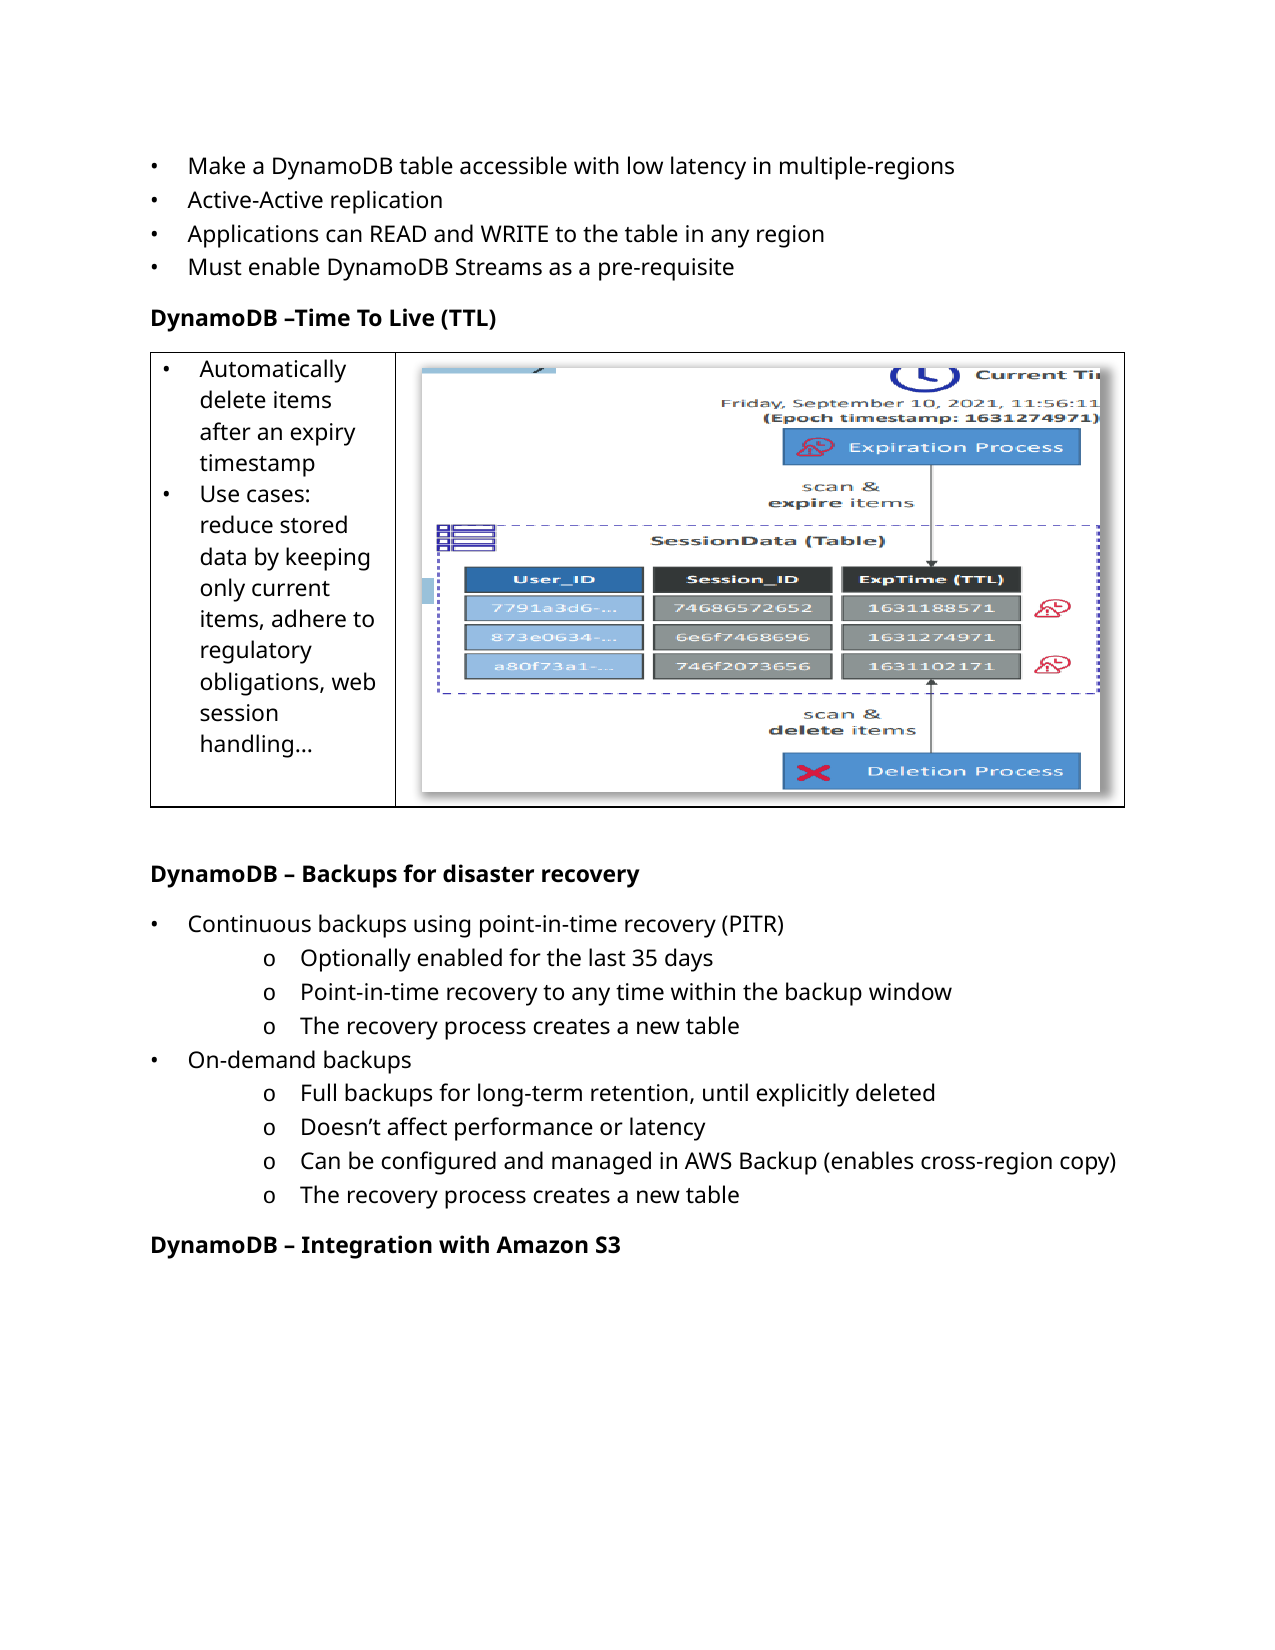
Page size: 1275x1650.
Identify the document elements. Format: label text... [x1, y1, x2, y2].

table_header [396, 353, 1124, 806]
list Doesn’t affect performance or latency [262, 1111, 1125, 1142]
list Point-in-time recovery to any time within the backup window [262, 976, 1125, 1007]
list Active-Active replication [150, 184, 1125, 215]
picture [422, 368, 1100, 792]
text DynamoDB – Integration with Amazon S3 [150, 1229, 1125, 1261]
text DynamoDB – Backups for disaster recovery [150, 858, 1125, 889]
list Can be configured and managed in AWS Backup (enables cross-region copy) [262, 1145, 1125, 1176]
list Optionally enabled for the last 35 days [262, 942, 1125, 973]
list Must enable DynamoDB Streams as a pre-requisite [150, 251, 1125, 282]
list On-demand backups [150, 1043, 1125, 1075]
table_header Automatically delete items after an expiry timestamp Use cases: reduce stored data by keeping only current items, adhere to regulatory obligations, web session handling… [151, 353, 395, 806]
list Make a DynamoDB table accessible with low latency in multiple-regions [150, 150, 1125, 181]
list The recovery process creates a new table [262, 1179, 1125, 1210]
list The recovery process creates a new table [262, 1010, 1125, 1041]
list Full backups for long-term retention, until explicitly deleted [262, 1077, 1125, 1109]
list Continuous backups using point-in-time recovery (PITR) [150, 908, 1125, 939]
list Applications can READ and WRITE to the table in any region [150, 217, 1125, 249]
text DynamoDB –Time To Live (TTL) [150, 302, 1125, 333]
